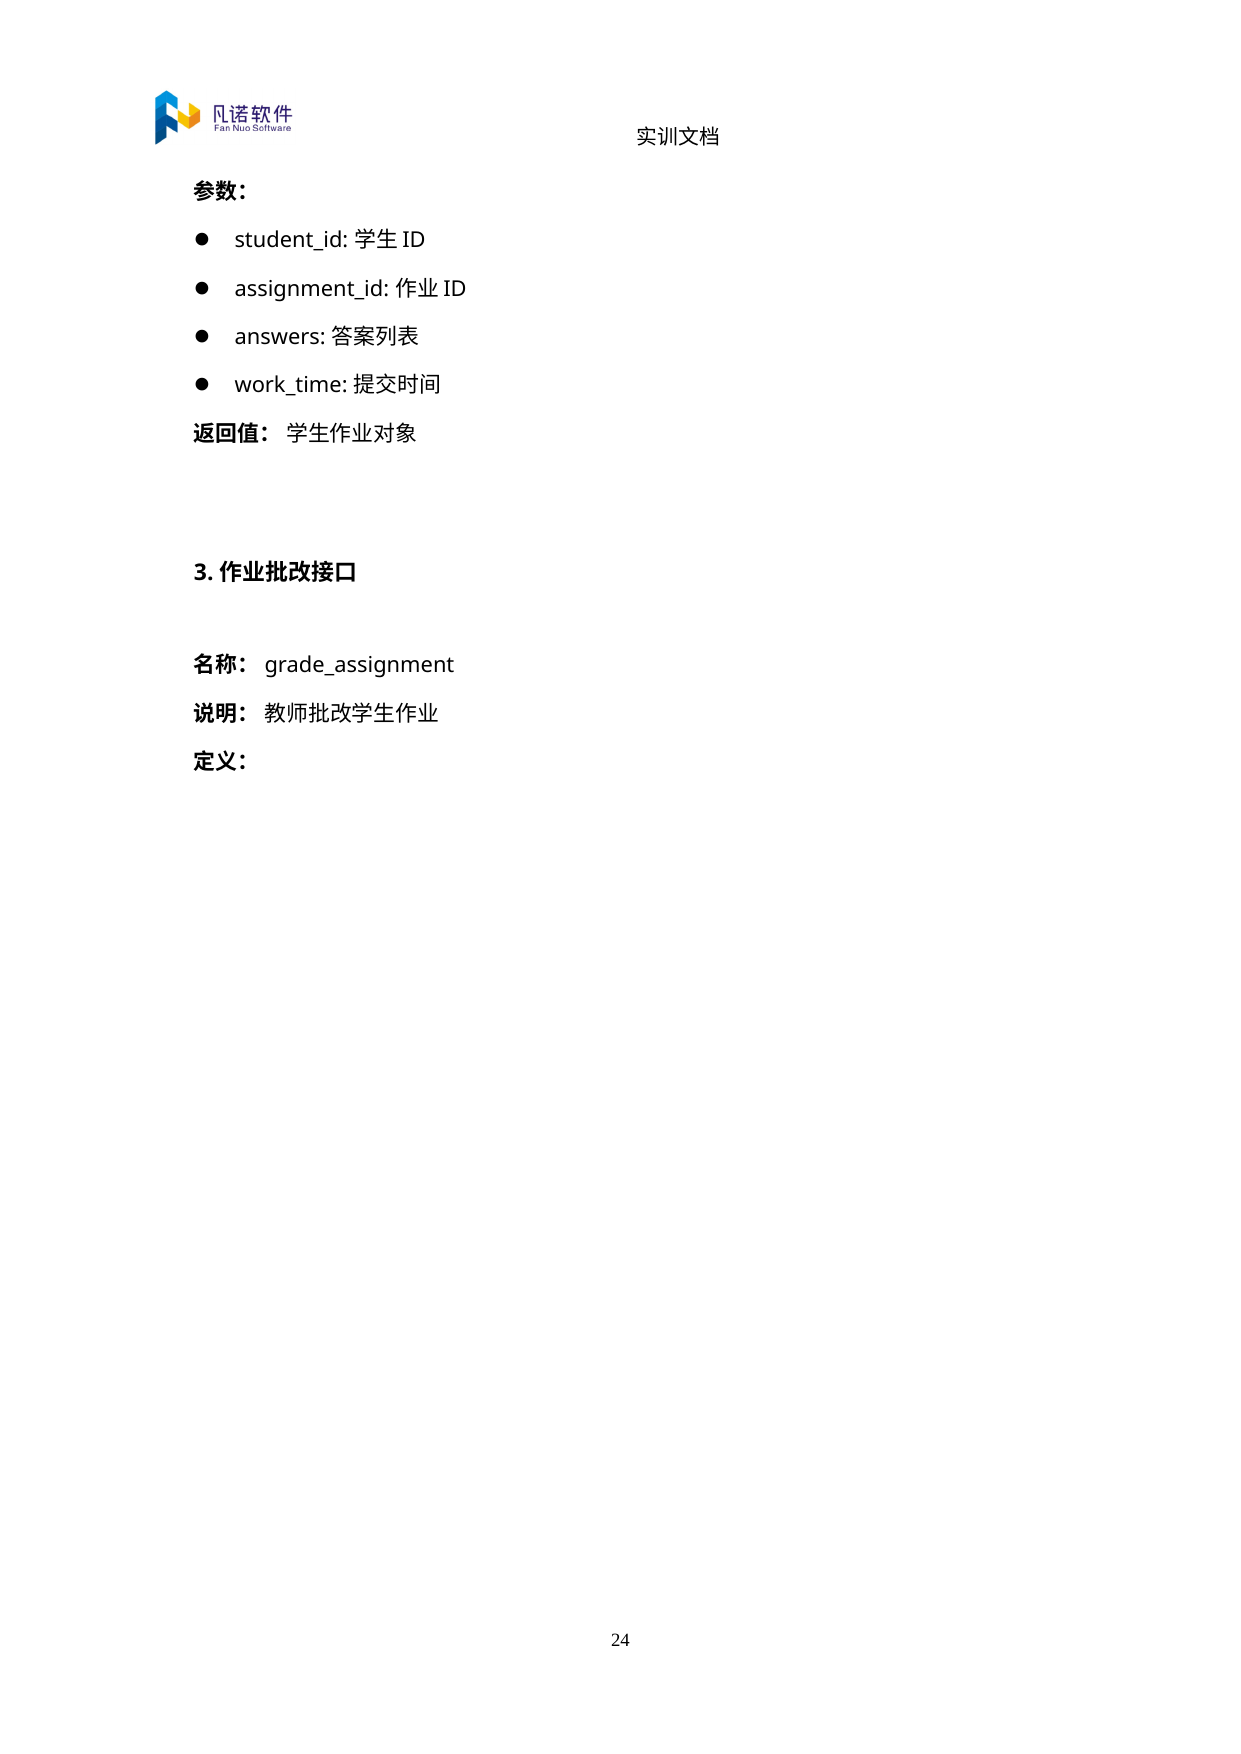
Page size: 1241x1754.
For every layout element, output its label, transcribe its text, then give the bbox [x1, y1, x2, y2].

list answers: 答案列表 [194, 319, 1090, 351]
text 名称： grade_assignment [194, 647, 1090, 679]
list work_time: 提交时间 [194, 367, 1090, 399]
text 参数： [194, 174, 1090, 206]
subtitle 3. 作业批改接口 [194, 538, 1090, 603]
list assignment_id: 作业ID [194, 270, 1090, 303]
text 说明： 教师批改学生作业 [194, 695, 1090, 728]
list student_id: 学生ID [194, 222, 1090, 254]
picture [150, 88, 296, 145]
text 定义： [194, 744, 1090, 776]
text 返回值： 学生作业对象 [194, 415, 1090, 448]
